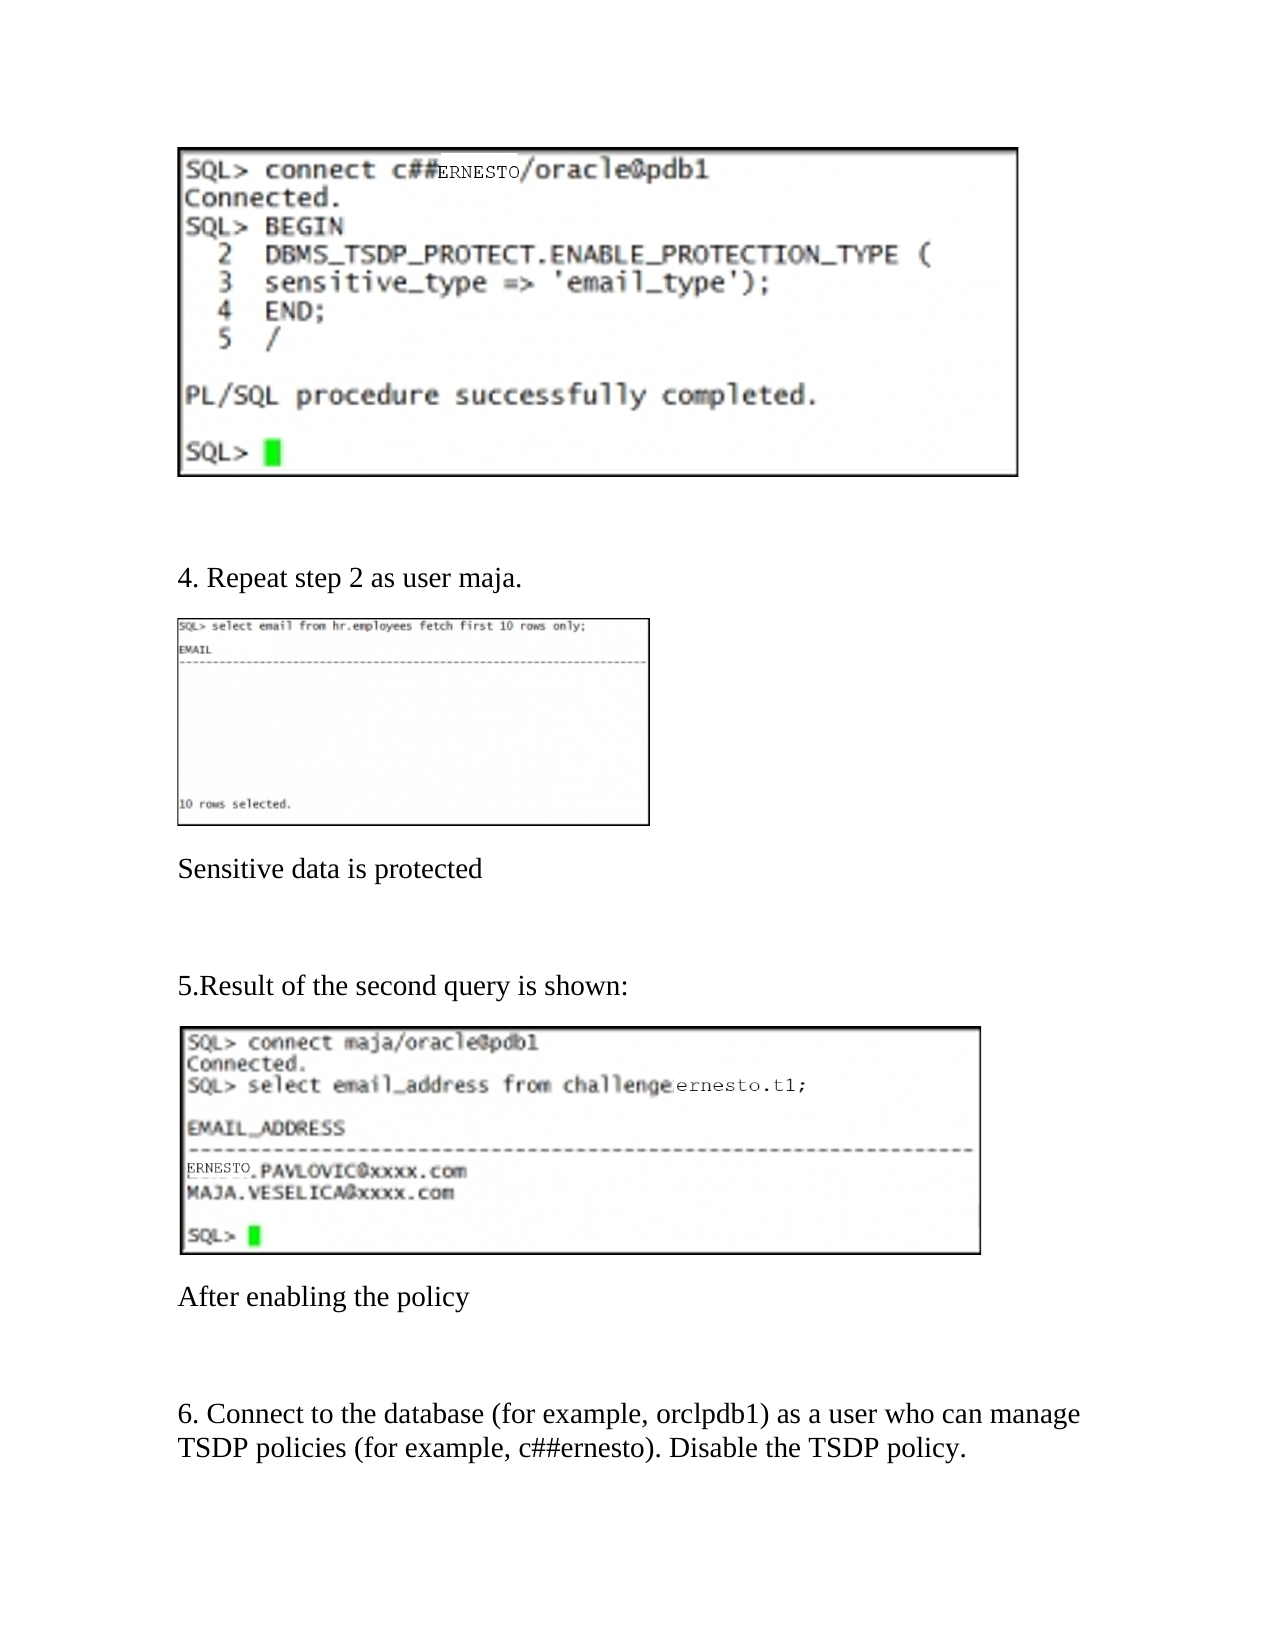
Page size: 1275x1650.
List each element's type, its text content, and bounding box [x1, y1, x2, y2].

picture [177, 147, 1019, 477]
text 5.Result of the second query is shown: [177, 968, 1098, 1002]
text Sensitive data is protected [177, 851, 1098, 884]
picture [177, 1026, 982, 1255]
text 4. Repeat step 2 as user maja. [177, 560, 1098, 593]
text 6. Connect to the database (for example, orclpdb1) as a user who can manage TSDP policies (for example, c##ernesto). Disable the TSDP policy. [177, 1397, 1098, 1464]
picture [177, 618, 650, 826]
text After enabling the policy [177, 1279, 1098, 1313]
